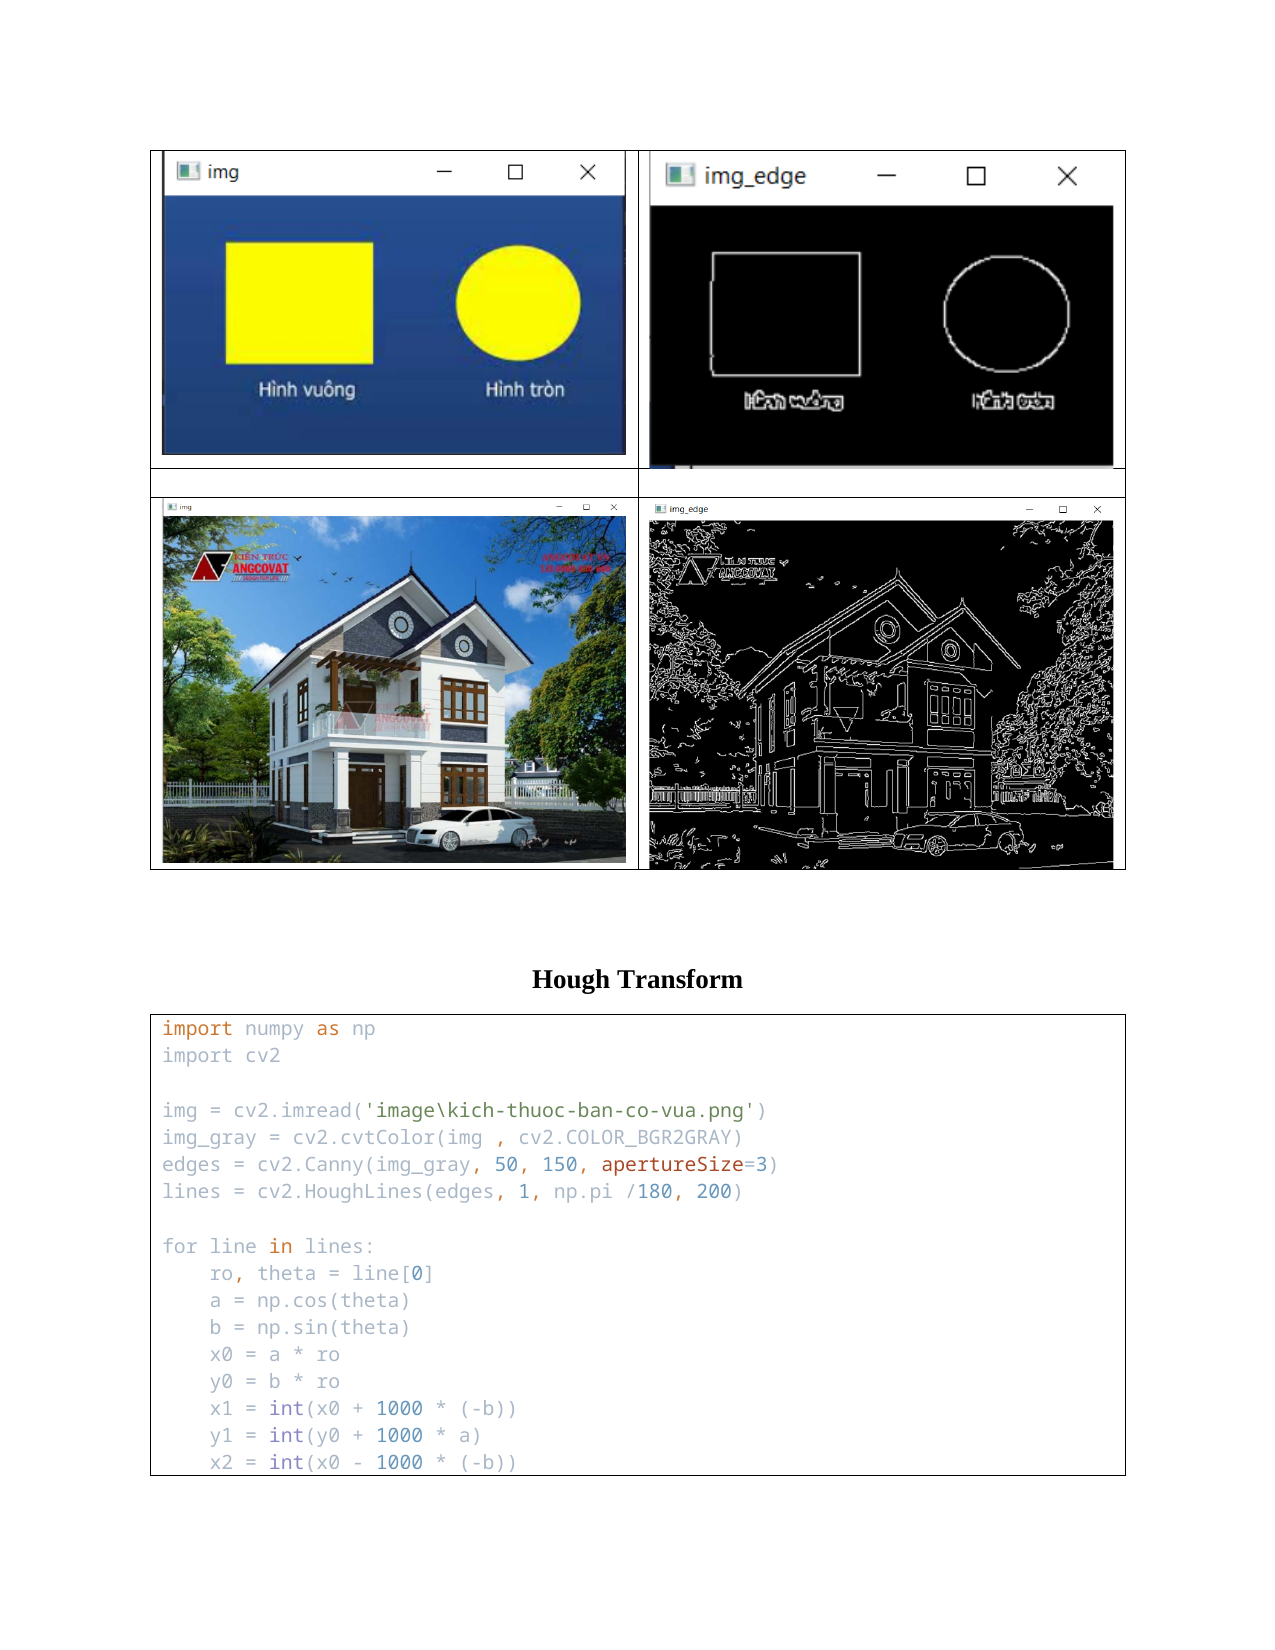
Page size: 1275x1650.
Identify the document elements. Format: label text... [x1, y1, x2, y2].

picture [161, 498, 626, 863]
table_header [151, 1015, 1125, 1475]
table_cell [639, 498, 649, 869]
text Hough Transform [150, 963, 1125, 994]
table_cell [151, 469, 638, 497]
table_header [1114, 151, 1125, 468]
table_cell [1114, 498, 1125, 869]
table_header [151, 151, 638, 468]
table_cell [151, 498, 638, 869]
table_cell [639, 469, 1125, 497]
table_header [639, 151, 649, 468]
picture [649, 151, 1114, 469]
picture [161, 151, 626, 455]
picture [649, 498, 1114, 869]
